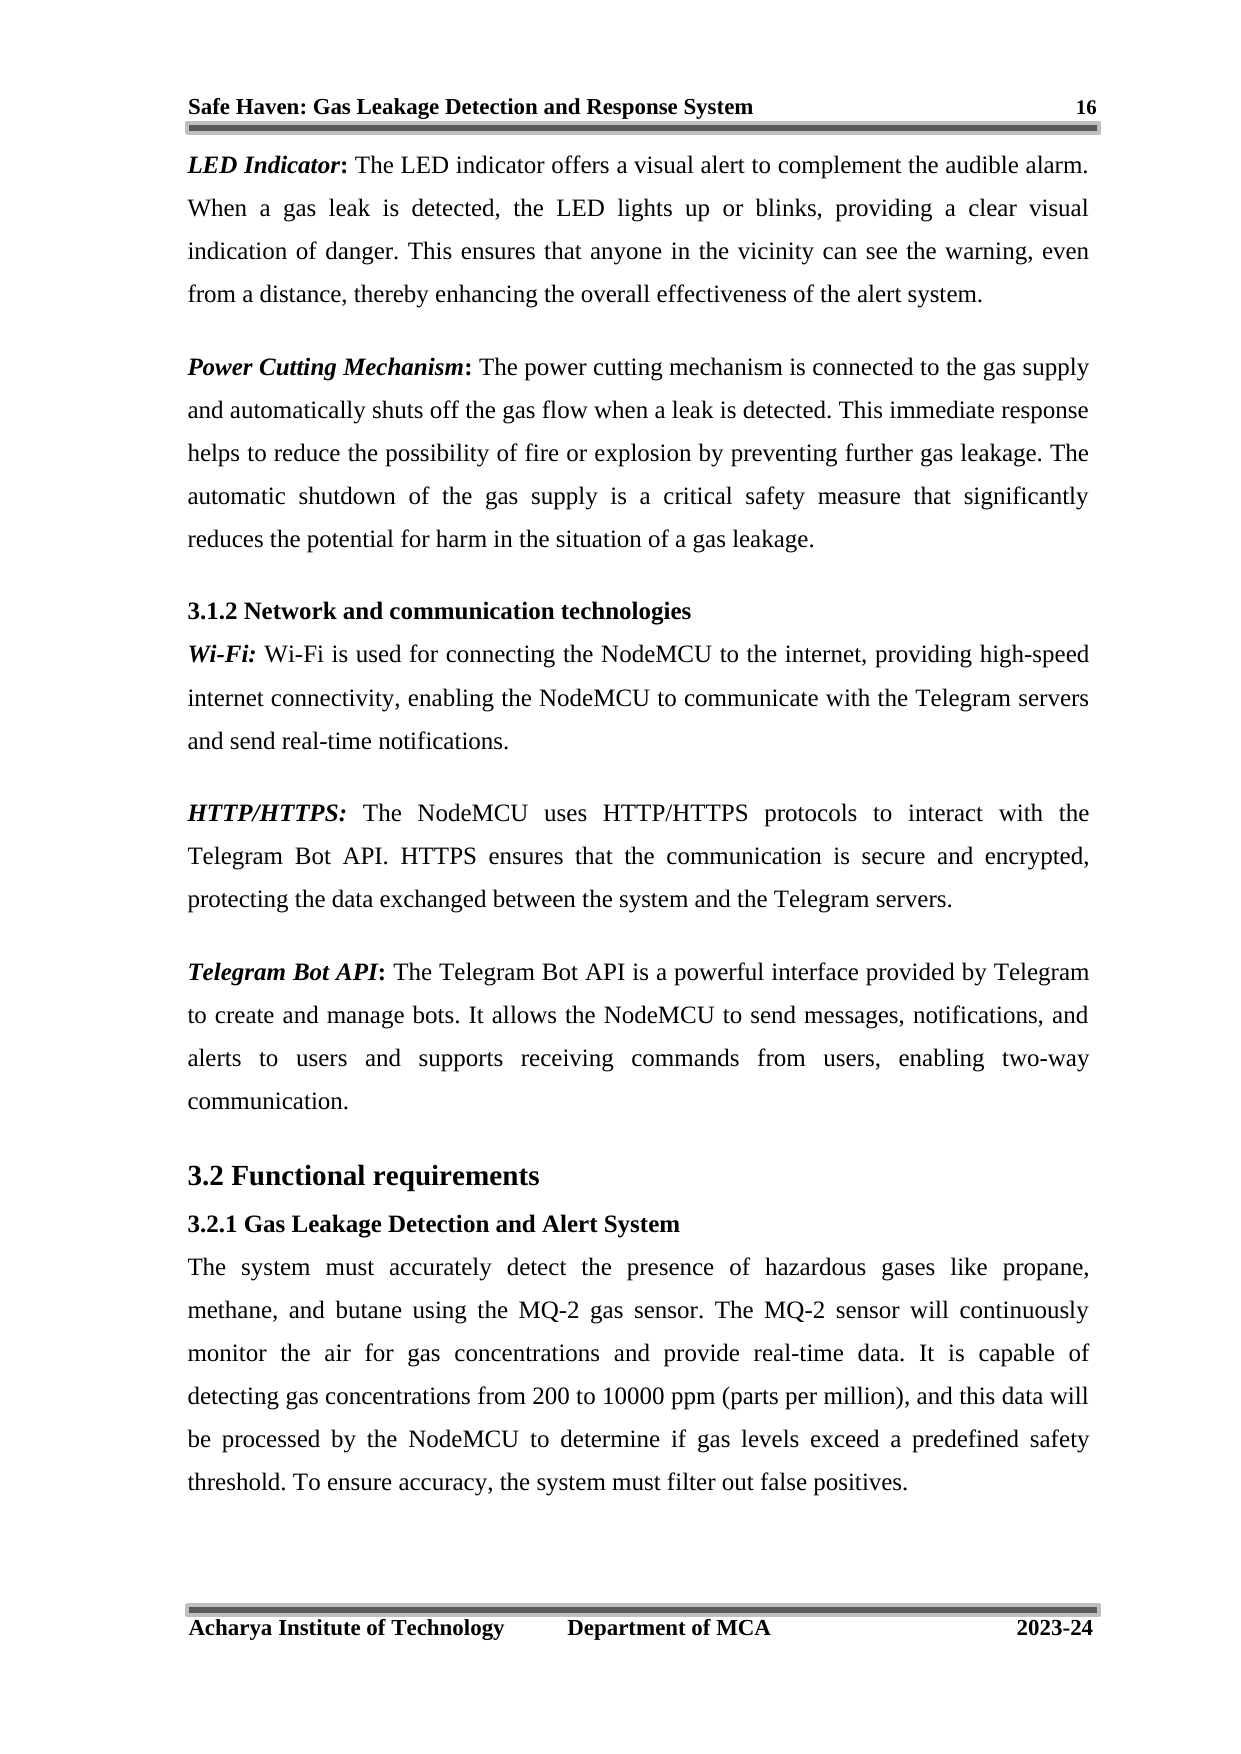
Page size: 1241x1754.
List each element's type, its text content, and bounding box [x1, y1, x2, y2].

text 3.2.1 Gas Leakage Detection and Alert System [187, 1209, 1090, 1237]
text Wi-Fi: Wi-Fi is used for connecting the NodeMCU to the internet, providing high-speed internet connectivity, enabling the NodeMCU to communicate with the Telegram servers and send real-time notifications. [187, 639, 1090, 754]
text Telegram Bot API: The Telegram Bot API is a powerful interface provided by Telegram to create and manage bots. It allows the NodeMCU to send messages, notifications, and alerts to users and supports receiving commands from users, enabling two-way communication. [187, 957, 1090, 1115]
text The system must accurately detect the presence of hazardous gases like propane, methane, and butane using the MQ-2 gas sensor. The MQ-2 sensor will continuously monitor the air for gas concentrations and provide real-time data. It is capable of detecting gas concentrations from 200 to 10000 ppm (parts per million), and this data will be processed by the NodeMCU to determine if gas levels exceed a predefined safety threshold. To ensure accuracy, the system must filter out false positives. [187, 1252, 1090, 1496]
text 3.1.2 Network and communication technologies [187, 596, 1090, 625]
text LED Indicator: The LED indicator offers a visual alert to complement the audible alarm. When a gas leak is detected, the LED lights up or blinks, providing a clear visual indication of danger. This ensures that anyone in the vicinity can see the warning, even from a distance, thereby enhancing the overall effectiveness of the alert system. [187, 150, 1090, 308]
text Power Cutting Mechanism: The power cutting mechanism is connected to the gas supply and automatically shuts off the gas flow when a leak is detected. This immediate response helps to reduce the possibility of fire or explosion by preventing further gas leakage. The automatic shutdown of the gas supply is a critical safety measure that significantly reduces the potential for harm in the situation of a gas leakage. [187, 352, 1090, 553]
text 3.2 Functional requirements [187, 1158, 1090, 1192]
text HTTP/HTTPS: The NodeMCU uses HTTP/HTTPS protocols to interact with the Telegram Bot API. HTTPS ensures that the communication is secure and encrypted, protecting the data exchanged between the system and the Telegram servers. [187, 798, 1090, 913]
